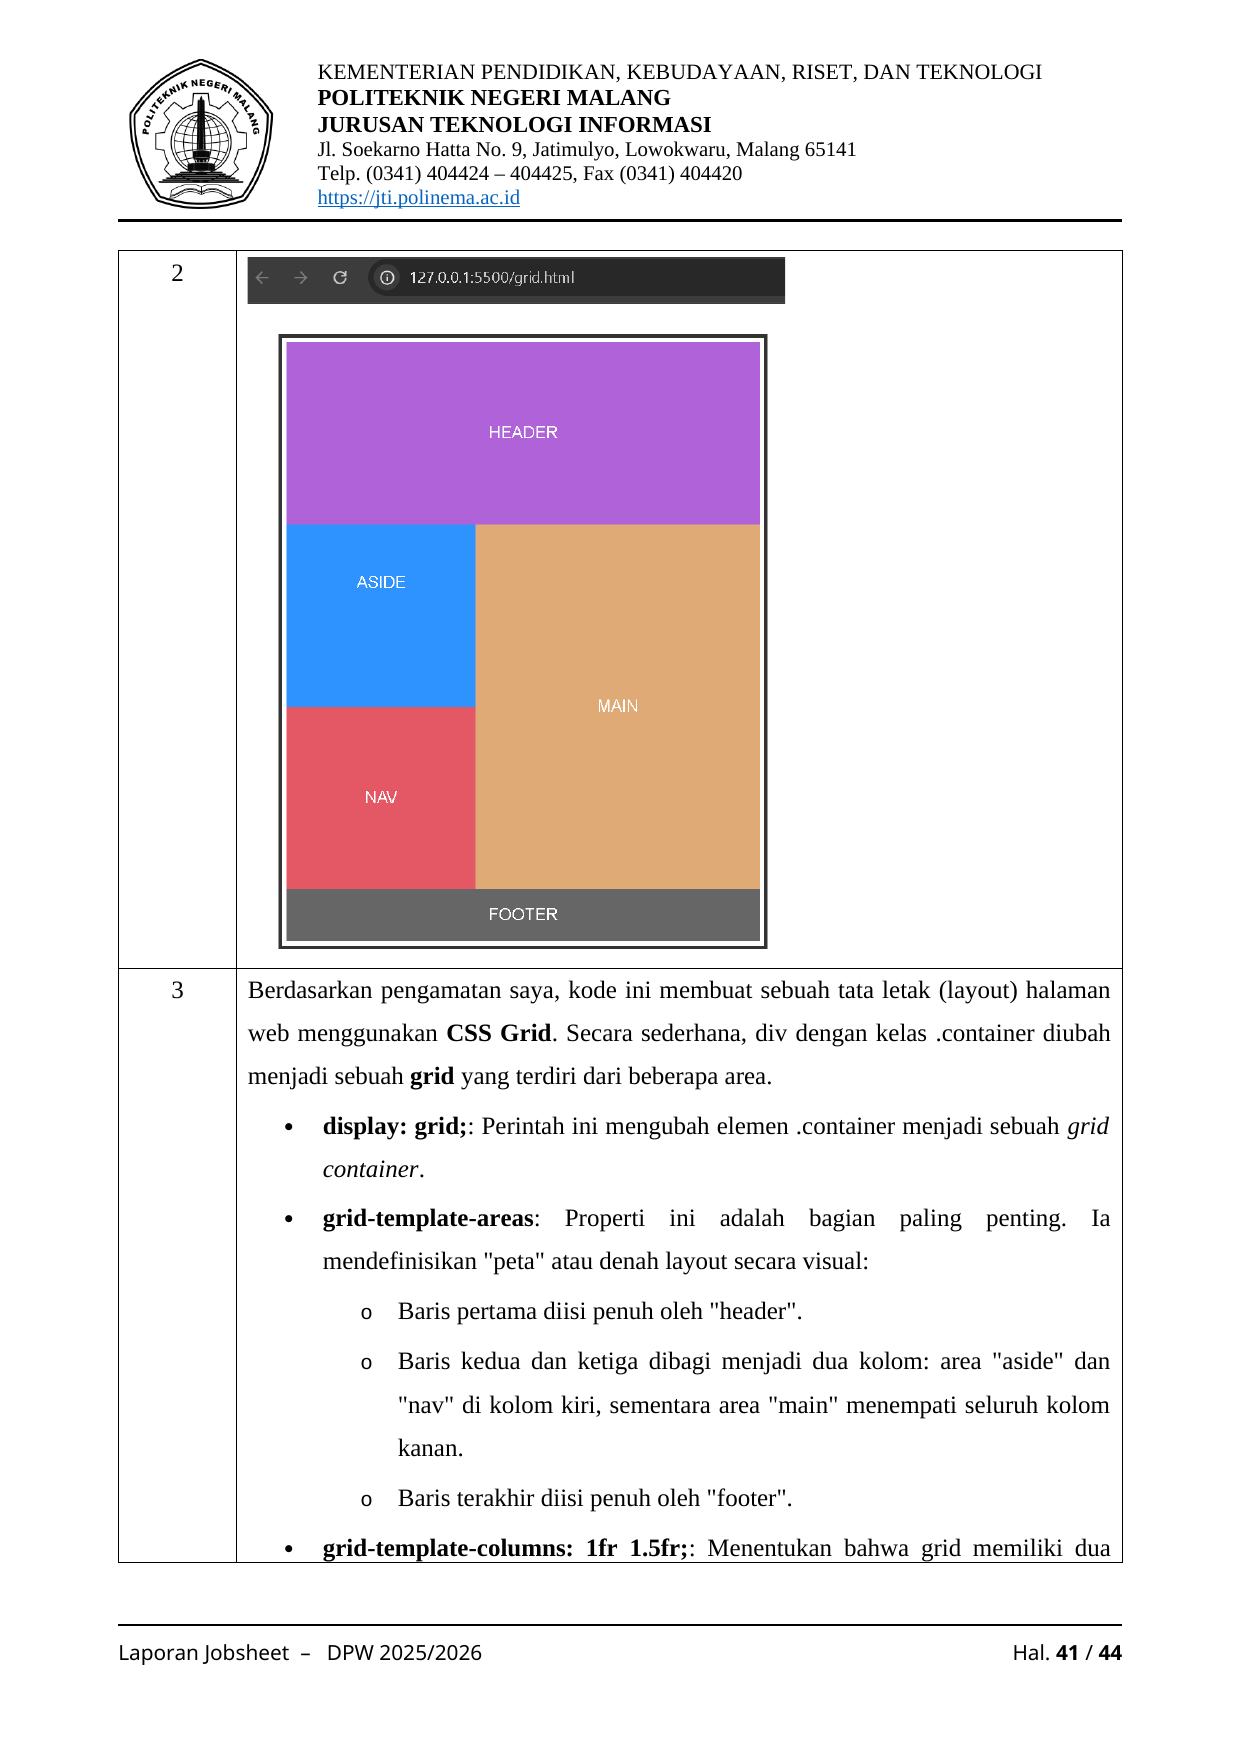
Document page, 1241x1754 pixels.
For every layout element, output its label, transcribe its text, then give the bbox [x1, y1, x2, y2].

picture [247, 257, 786, 954]
picture [129, 59, 275, 209]
table_cell 3 [119, 969, 236, 1562]
table_cell 2 [119, 251, 236, 968]
table_cell [237, 251, 1122, 968]
